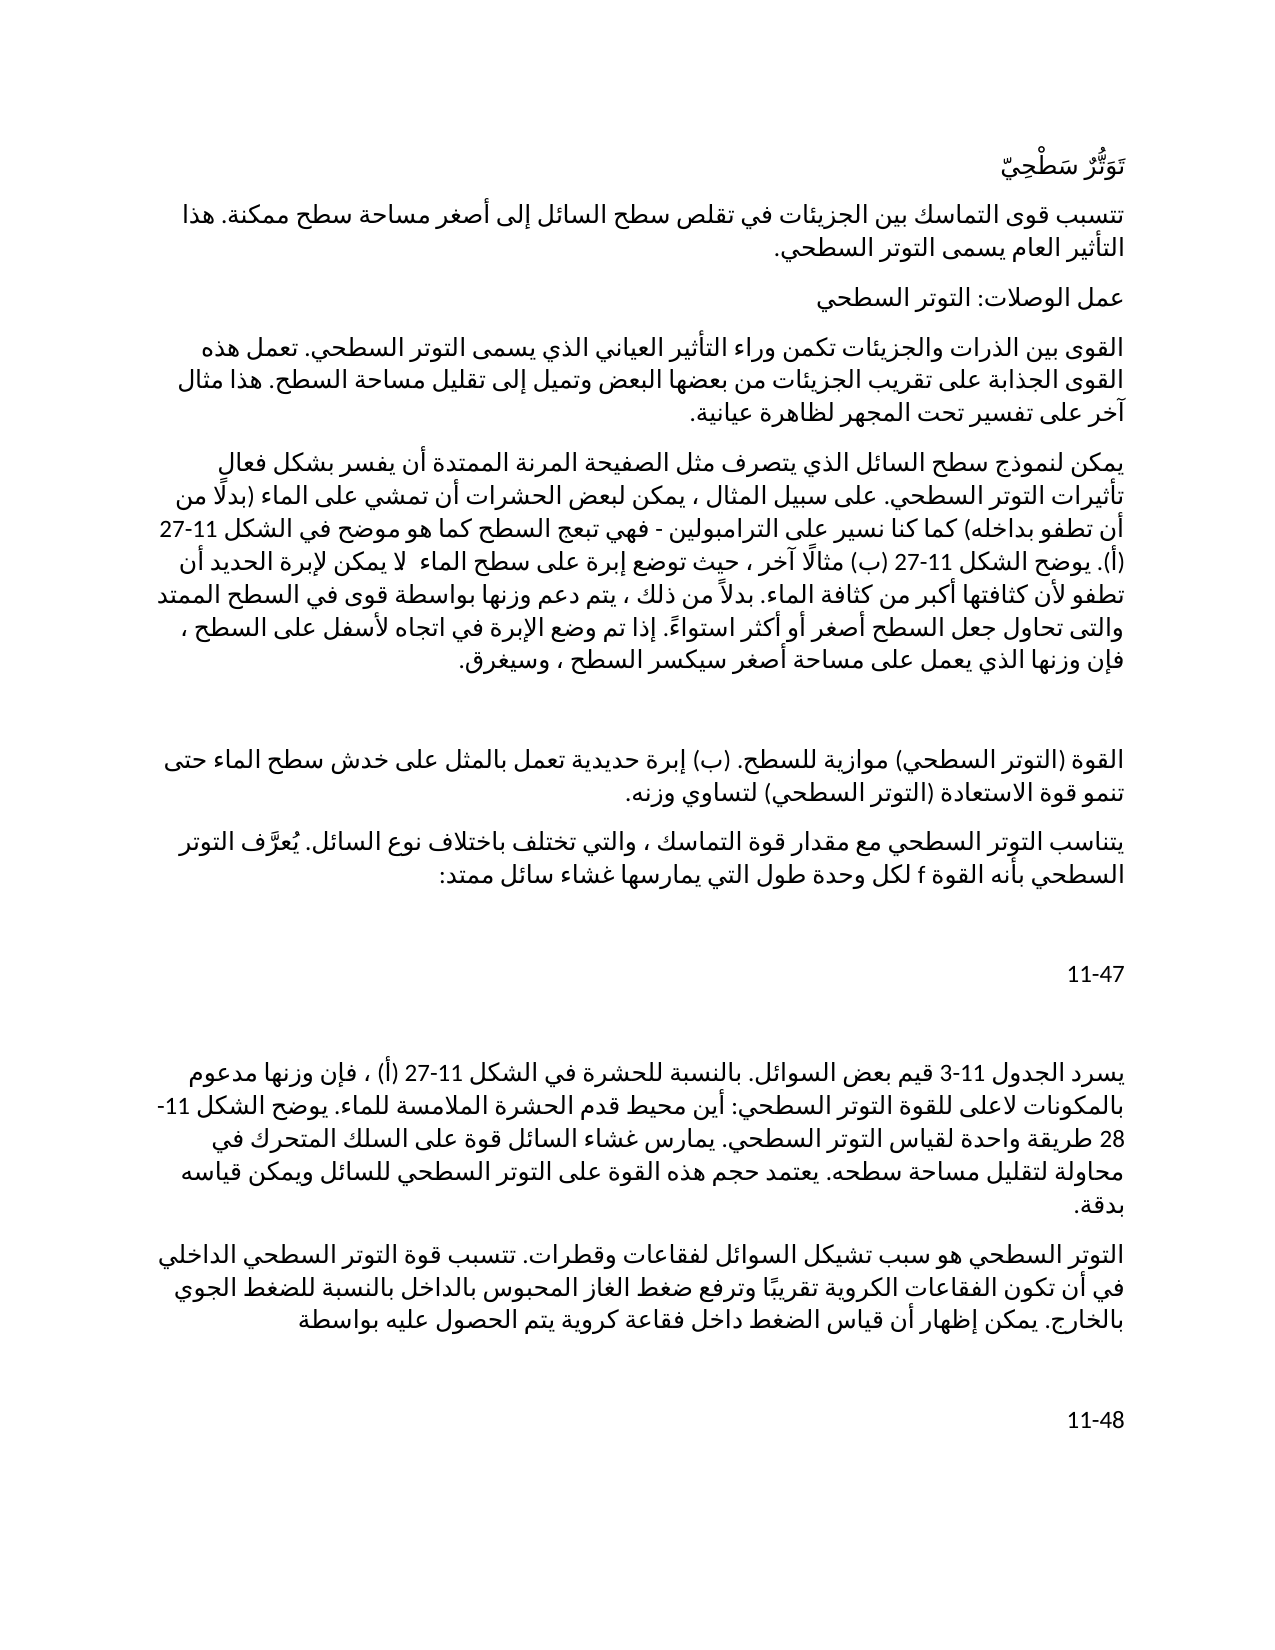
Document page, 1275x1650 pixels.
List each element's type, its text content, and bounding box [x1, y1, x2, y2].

text 11-48 [150, 1404, 1125, 1434]
text تتسبب قوى التماسك بين الجزيئات في تقلص سطح السائل إلى أصغر مساحة سطح ممكنة. هذا التأثير العام يسمى التوتر السطحي. [150, 199, 1125, 263]
text 11-47 [150, 958, 1125, 989]
text عمل الوصلات: التوتر السطحي [150, 282, 1125, 313]
text التوتر السطحي هو سبب تشيكل السوائل لفقاعات وقطرات. تتسبب قوة التوتر السطحي الداخلي في أن تكون الفقاعات الكروية تقريبًا وترفع ضغط الغاز المحبوس بالداخل بالنسبة للضغط الجوي بالخارج. يمكن إظهار أن قياس الضغط داخل فقاعة كروية يتم الحصول عليه بواسطة [150, 1239, 1125, 1335]
text القوة (التوتر السطحي) موازية للسطح. (ب) إبرة حديدية تعمل بالمثل على خدش سطح الماء حتى تنمو قوة الاستعادة (التوتر السطحي) لتساوي وزنه. [150, 744, 1125, 807]
text يتناسب التوتر السطحي مع مقدار قوة التماسك ، والتي تختلف باختلاف نوع السائل. يُعرَّف التوتر السطحي بأنه القوة f لكل وحدة طول التي يمارسها غشاء سائل ممتد: [150, 826, 1125, 890]
text يمكن لنموذج سطح السائل الذي يتصرف مثل الصفيحة المرنة الممتدة أن يفسر بشكل فعال تأثيرات التوتر السطحي. على سبيل المثال ، يمكن لبعض الحشرات أن تمشي على الماء (بدلًا من أن تطفو بداخله) كما كنا نسير على الترامبولين - فهي تبعج السطح كما هو موضح في الشكل 11-27 (أ). يوضح الشكل 11-27 (ب) مثالًا آخر ، حيث توضع إبرة على سطح الماء. لا يمكن لإبرة الحديد أن تطفو لأن كثافتها أكبر من كثافة الماء. بدلاً من ذلك ، يتم دعم وزنها بواسطة قوى في السطح الممتد والتى تحاول جعل السطح أصغر أو أكثر استواءً. إذا تم وضع الإبرة في اتجاه لأسفل على السطح ، فإن وزنها الذي يعمل على مساحة أصغر سيكسر السطح ، وسيغرق. [150, 447, 1125, 675]
text تَوَتُّرٌ سَطْحِيّ [150, 150, 1125, 181]
text القوى بين الذرات والجزيئات تكمن وراء التأثير العياني الذي يسمى التوتر السطحي. تعمل هذه القوى الجذابة على تقريب الجزيئات من بعضها البعض وتميل إلى تقليل مساحة السطح. هذا مثال آخر على تفسير تحت المجهر لظاهرة عيانية. [150, 332, 1125, 428]
text يسرد الجدول 11-3 قيم بعض السوائل. بالنسبة للحشرة في الشكل 11-27 (أ) ، فإن وزنها مدعوم بالمكونات لاعلى للقوة التوتر السطحي: أين محيط قدم الحشرة الملامسة للماء. يوضح الشكل 11-28 طريقة واحدة لقياس التوتر السطحي. يمارس غشاء السائل قوة على السلك المتحرك في محاولة لتقليل مساحة سطحه. يعتمد حجم هذه القوة على التوتر السطحي للسائل ويمكن قياسه بدقة. [150, 1057, 1125, 1220]
